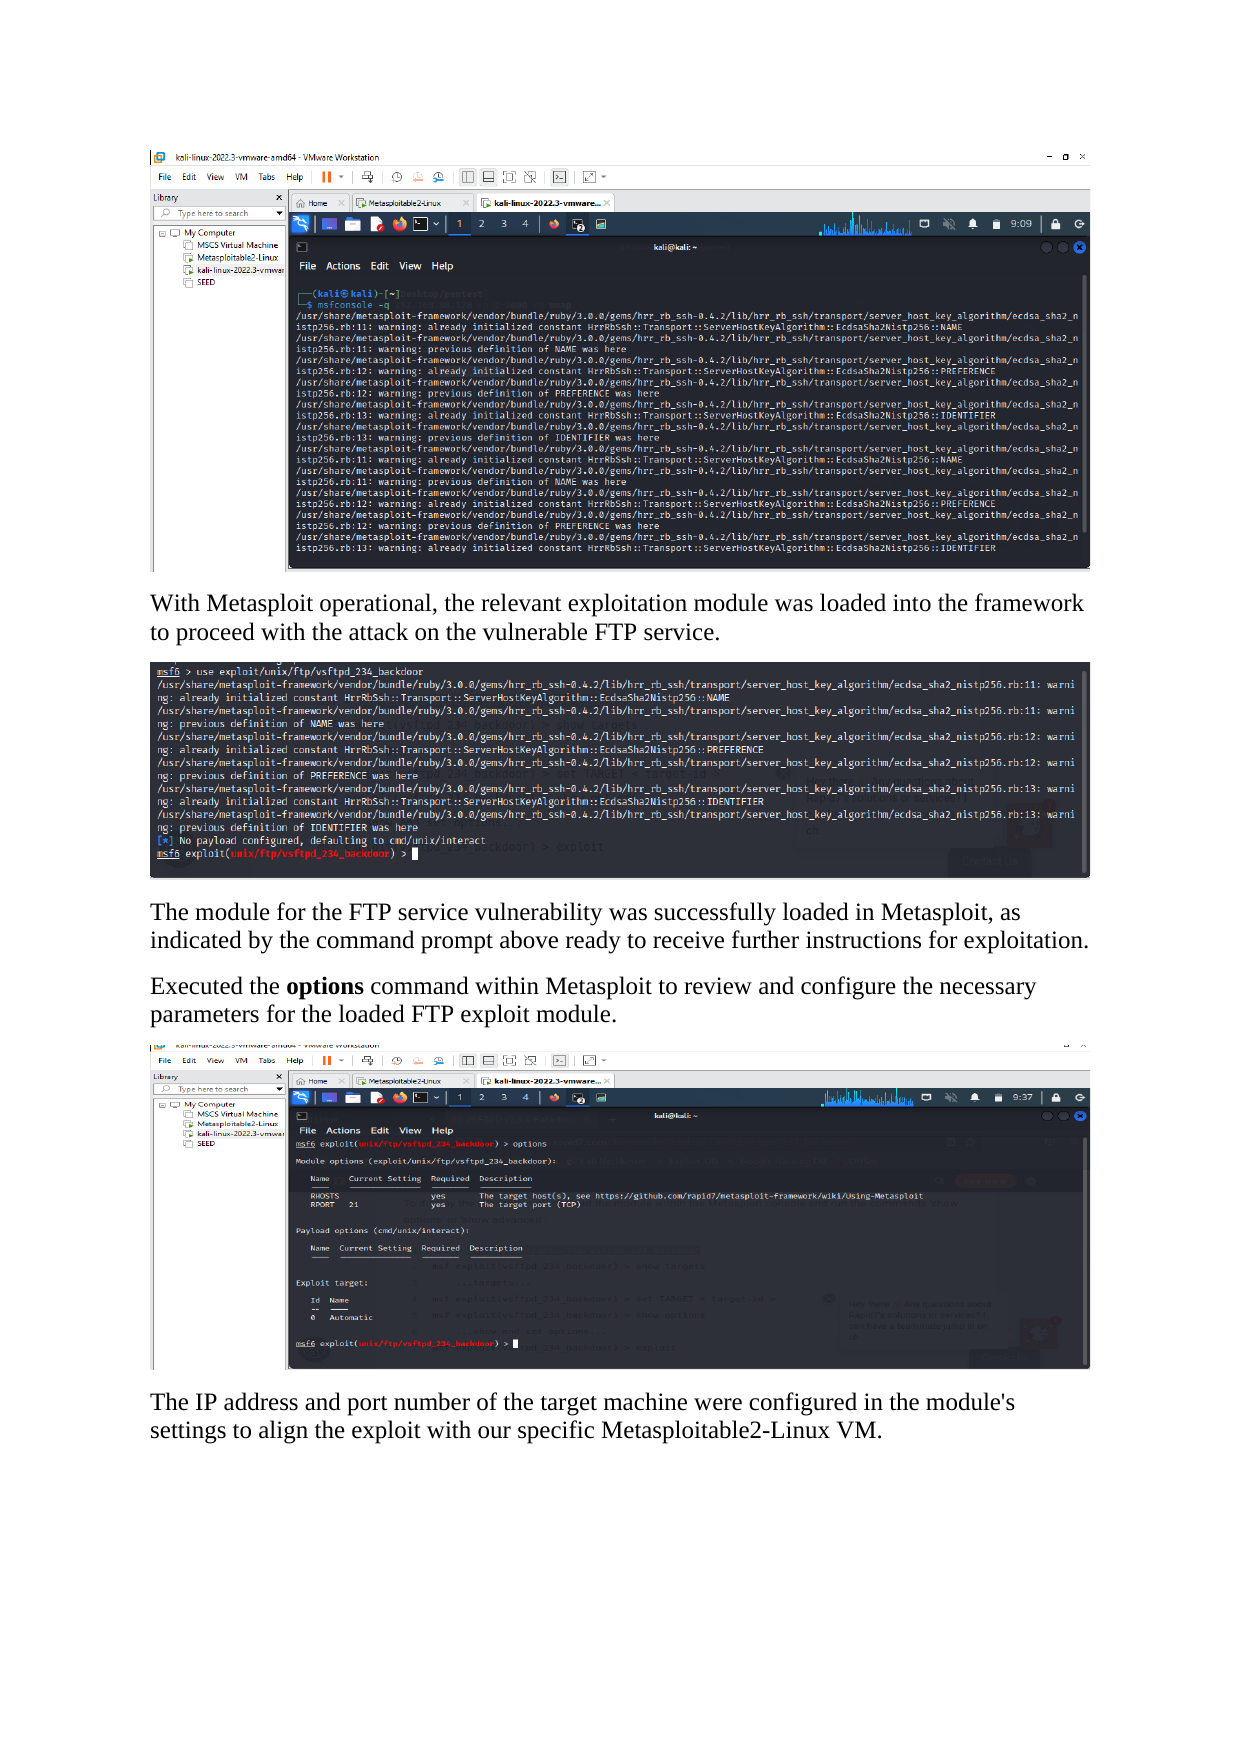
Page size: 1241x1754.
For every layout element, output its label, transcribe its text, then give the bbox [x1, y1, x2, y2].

text The IP address and port number of the target machine were configured in the module's settings to align the exploit with our specific Metasploitable2-Linux VM. [150, 1387, 1090, 1444]
text Executed the options command within Metasploit to review and configure the necessary parameters for the loaded FTP exploit module. [150, 971, 1090, 1028]
text With Metasploit operational, the relevant exploitation module was loaded into the framework to proceed with the attack on the vulnerable FTP service. [150, 588, 1090, 646]
picture [150, 662, 1091, 880]
text The module for the FTP service vulnerability was successfully loaded in Metasploit, as indicated by the command prompt above ready to receive further instructions for exploitation. [150, 897, 1090, 954]
picture [150, 1045, 1091, 1370]
picture [150, 150, 1091, 572]
